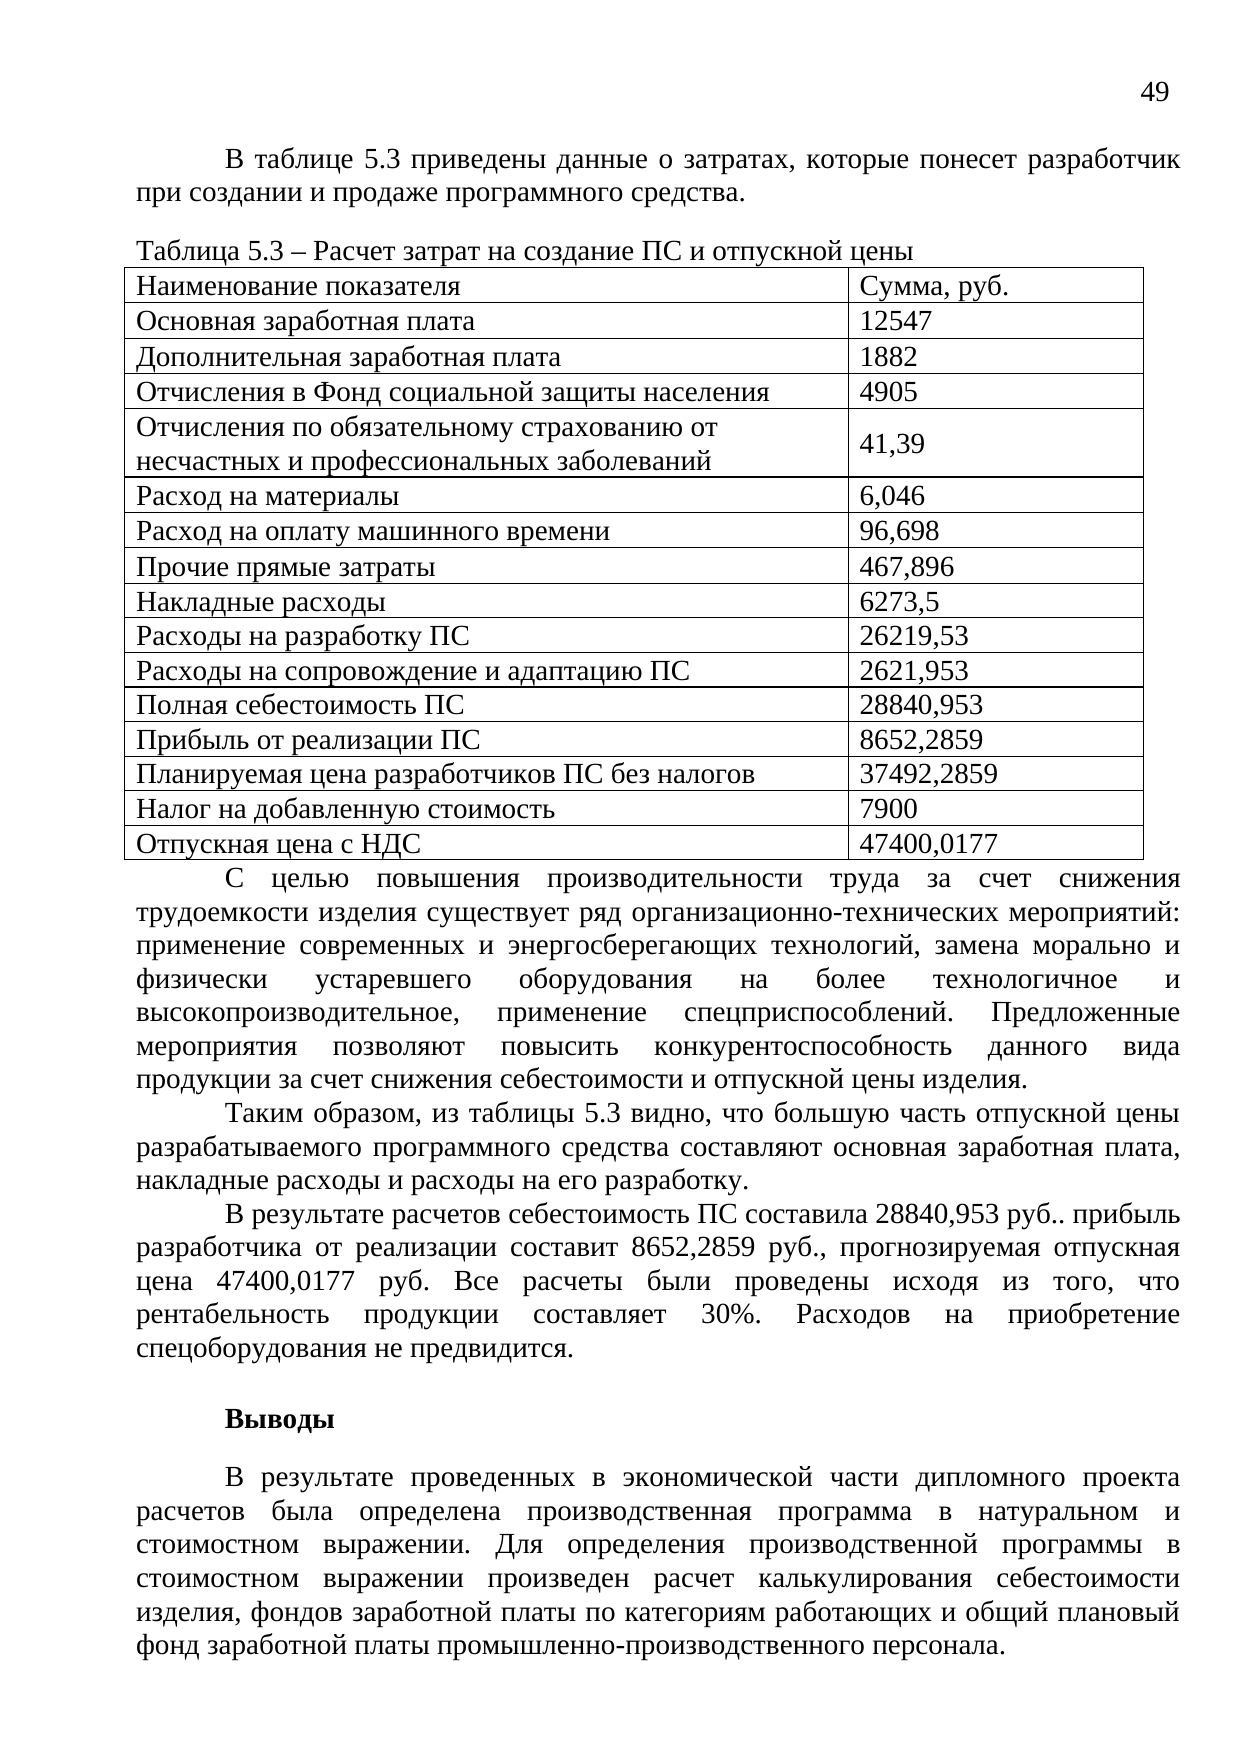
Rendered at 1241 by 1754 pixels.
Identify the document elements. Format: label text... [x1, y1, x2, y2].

table_cell Расход на материалы [125, 478, 848, 512]
table_cell 37492,2859 [849, 757, 1143, 790]
table_cell Прибыль от реализации ПС [125, 722, 848, 756]
table_cell 26219,53 [849, 618, 1143, 652]
table_cell Прочие прямые затраты [125, 548, 848, 583]
table_cell 7900 [849, 791, 1143, 825]
table_cell 12547 [849, 303, 1143, 337]
table_cell 6,046 [849, 478, 1143, 512]
table_cell 41,39 [849, 409, 1143, 476]
table_cell 96,698 [849, 513, 1143, 547]
text С целью повышения производительности труда за счет снижения трудоемкости изделия существует ряд организационно-технических мероприятий: применение современных и энергосберегающих технологий, замена морально и физически устаревшего оборудования на более технологичное и высокопроизводительное, применение спецприспособлений. Предложенные мероприятия позволяют повысить конкурентоспособность данного вида продукции за счет снижения себестоимости и отпускной цены изделия. [136, 860, 1181, 1095]
table_cell 467,896 [849, 548, 1143, 583]
text Выводы [136, 1401, 1181, 1434]
table_cell 2621,953 [849, 653, 1143, 686]
table_header Сумма, руб. [849, 268, 1143, 302]
table_header Наименование показателя [125, 268, 848, 302]
table_cell Накладные расходы [125, 584, 848, 617]
table_cell Полная себестоимость ПС [125, 688, 848, 721]
table_cell 28840,953 [849, 688, 1143, 721]
table_cell 8652,2859 [849, 722, 1143, 756]
table_cell Планируемая цена разработчиков ПС без налогов [125, 757, 848, 790]
table_cell Отчисления в Фонд социальной защиты населения [125, 374, 848, 408]
table_cell Расходы на сопровождение и адаптацию ПС [125, 653, 848, 686]
table_cell Основная заработная плата [125, 303, 848, 337]
table_cell Расходы на разработку ПС [125, 618, 848, 652]
text Таким образом, из таблицы 5.3 видно, что большую часть отпускной цены разрабатываемого программного средства составляют основная заработная плата, накладные расходы и расходы на его разработку. [136, 1095, 1181, 1196]
table_cell 1882 [849, 339, 1143, 373]
table_cell Дополнительная заработная плата [125, 339, 848, 373]
table_cell 4905 [849, 374, 1143, 408]
table_cell Налог на добавленную стоимость [125, 791, 848, 825]
table_cell Расход на оплату машинного времени [125, 513, 848, 547]
text В результате расчетов себестоимость ПС составила 28840,953 руб.. прибыль разработчика от реализации составит 8652,2859 руб., прогнозируемая отпускная цена 47400,0177 руб. Все расчеты были проведены исходя из того, что рентабельность продукции составляет 30%. Расходов на приобретение спецоборудования не предвидится. [136, 1196, 1181, 1363]
table_cell 47400,0177 [849, 826, 1143, 859]
text Таблица 5.3 – Расчет затрат на создание ПС и отпускной цены [136, 233, 1181, 267]
text В таблице 5.3 приведены данные о затратах, которые понесет разработчик при создании и продаже программного средства. [136, 141, 1181, 208]
table_cell Отчисления по обязательному страхованию от несчастных и профессиональных заболеваний [125, 409, 848, 476]
table_cell 6273,5 [849, 584, 1143, 617]
text В результате проведенных в экономической части дипломного проекта расчетов была определена производственная программа в натуральном и стоимостном выражении. Для определения производственной программы в стоимостном выражении произведен расчет калькулирования себестоимости изделия, фондов заработной платы по категориям работающих и общий плановый фонд заработной платы промышленно-производственного персонала. [136, 1459, 1181, 1661]
table_cell Отпускная цена с НДС [125, 826, 848, 859]
